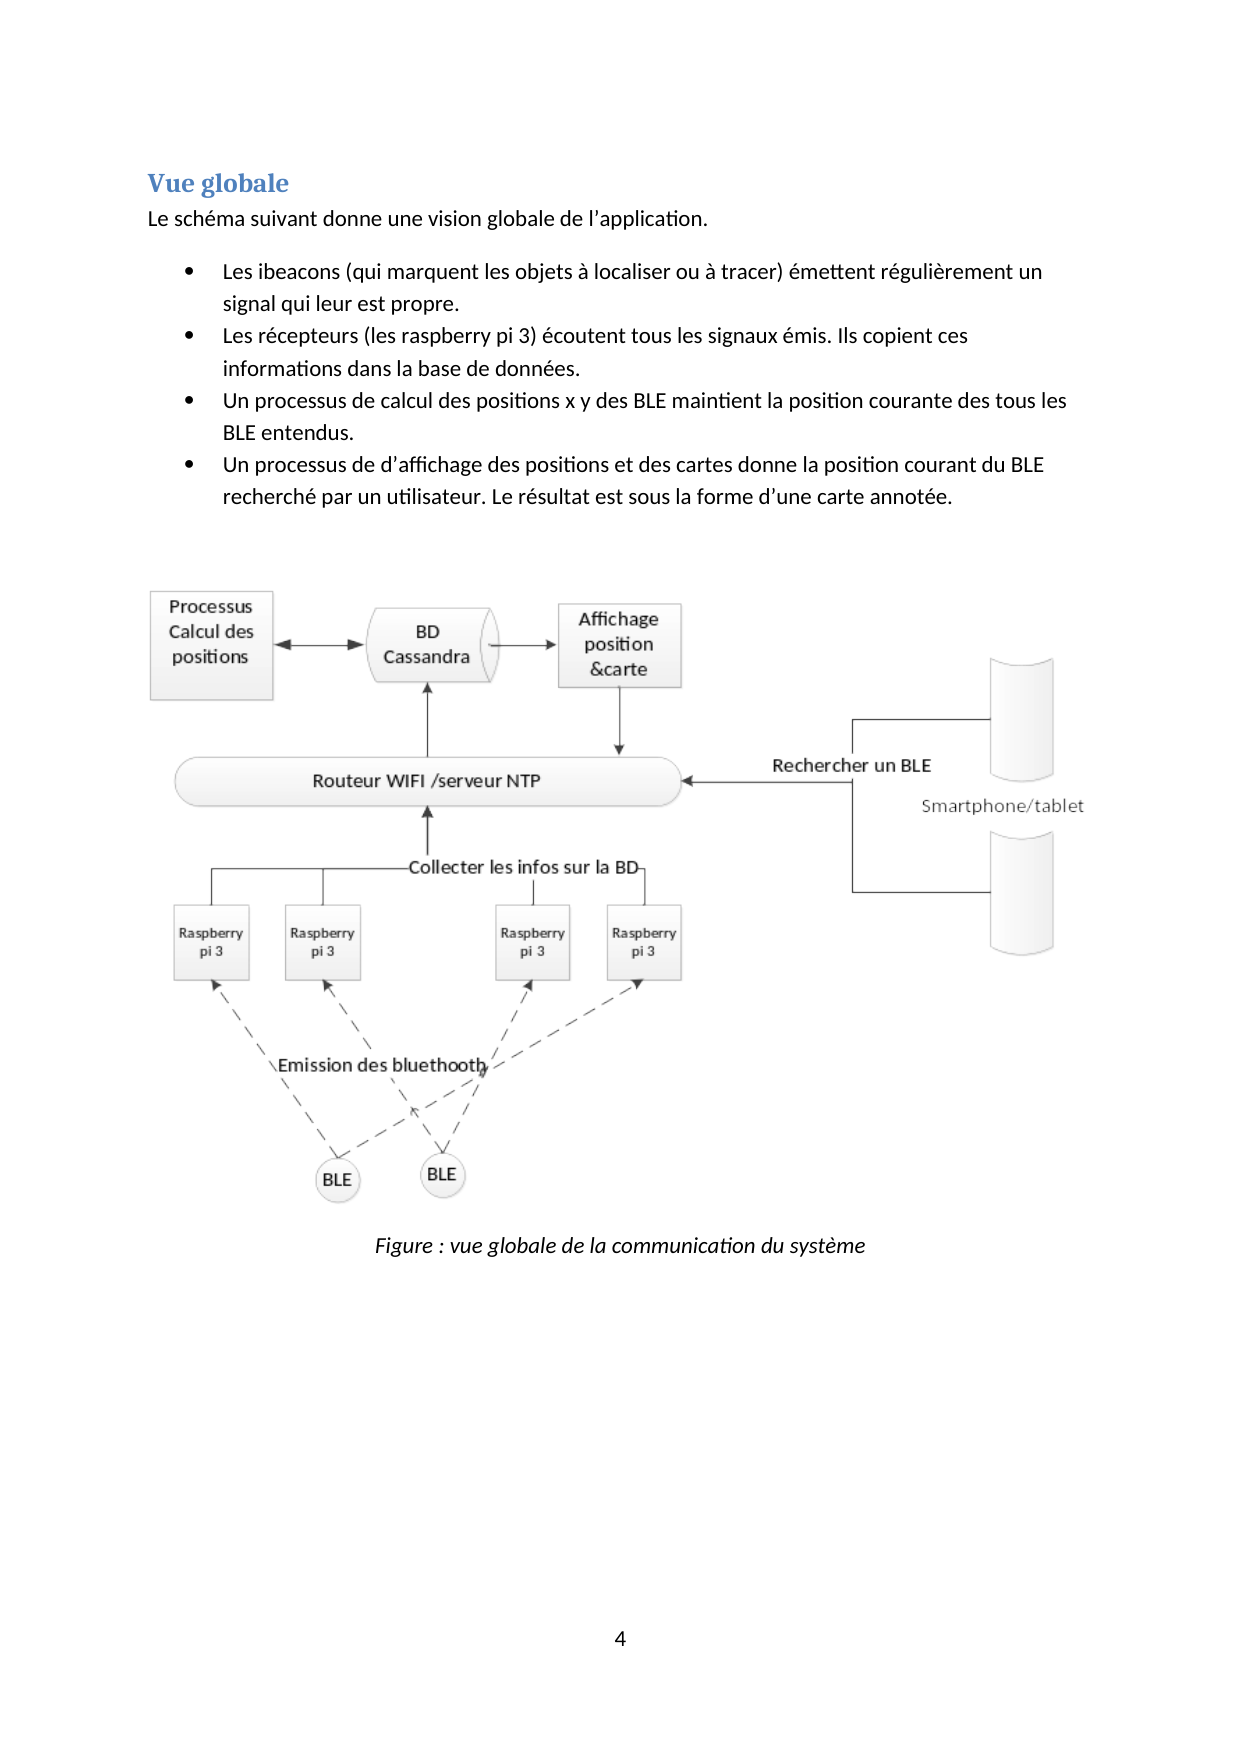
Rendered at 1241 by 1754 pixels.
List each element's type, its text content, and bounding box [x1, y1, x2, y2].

list Un processus de calcul des positions x y des BLE maintient la position courante des tous les BLE entendus. [185, 386, 1093, 446]
subtitle Vue globale [148, 168, 1093, 199]
text Figure : vue globale de la communication du système [148, 1232, 1093, 1259]
list Les ibeacons (qui marquent les objets à localiser ou à tracer) émettent régulièrement un signal qui leur est propre. [185, 257, 1093, 317]
list Un processus de d’affichage des positions et des cartes donne la position courant du BLE recherché par un utilisateur. Le résultat est sous la forme d’une carte annotée. [185, 450, 1093, 511]
list Les récepteurs (les raspberry pi 3) écoutent tous les signaux émis. Ils copient ces informations dans la base de données. [185, 322, 1093, 382]
text Le schéma suivant donne une vision globale de l’application. [148, 204, 1093, 232]
